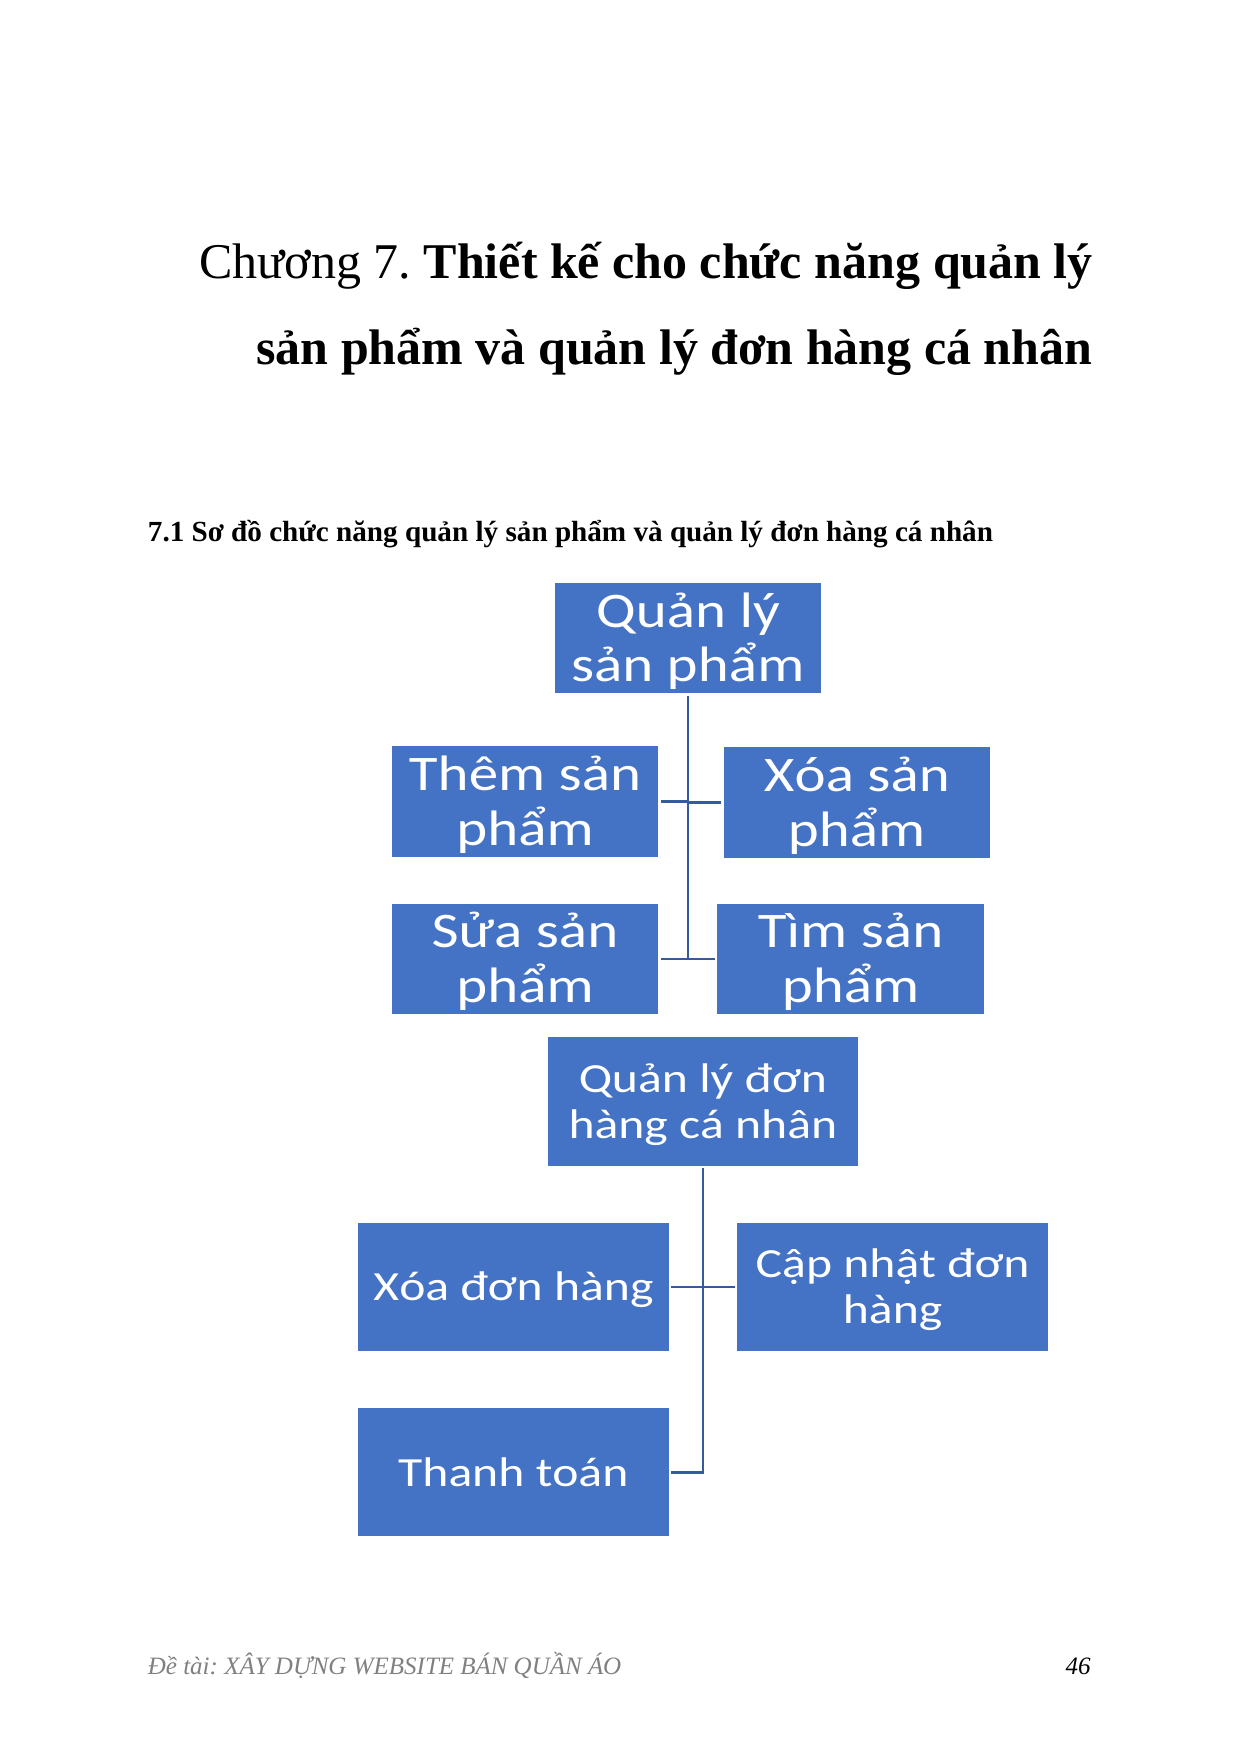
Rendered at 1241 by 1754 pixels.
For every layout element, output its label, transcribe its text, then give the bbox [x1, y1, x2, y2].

subtitle Thiết kế cho chức năng quản lý sản phẩm và quản lý đơn hàng cá nhân [148, 232, 1092, 376]
subtitle Sơ đồ chức năng quản lý sản phẩm và quản lý đơn hàng cá nhân [148, 504, 1092, 550]
